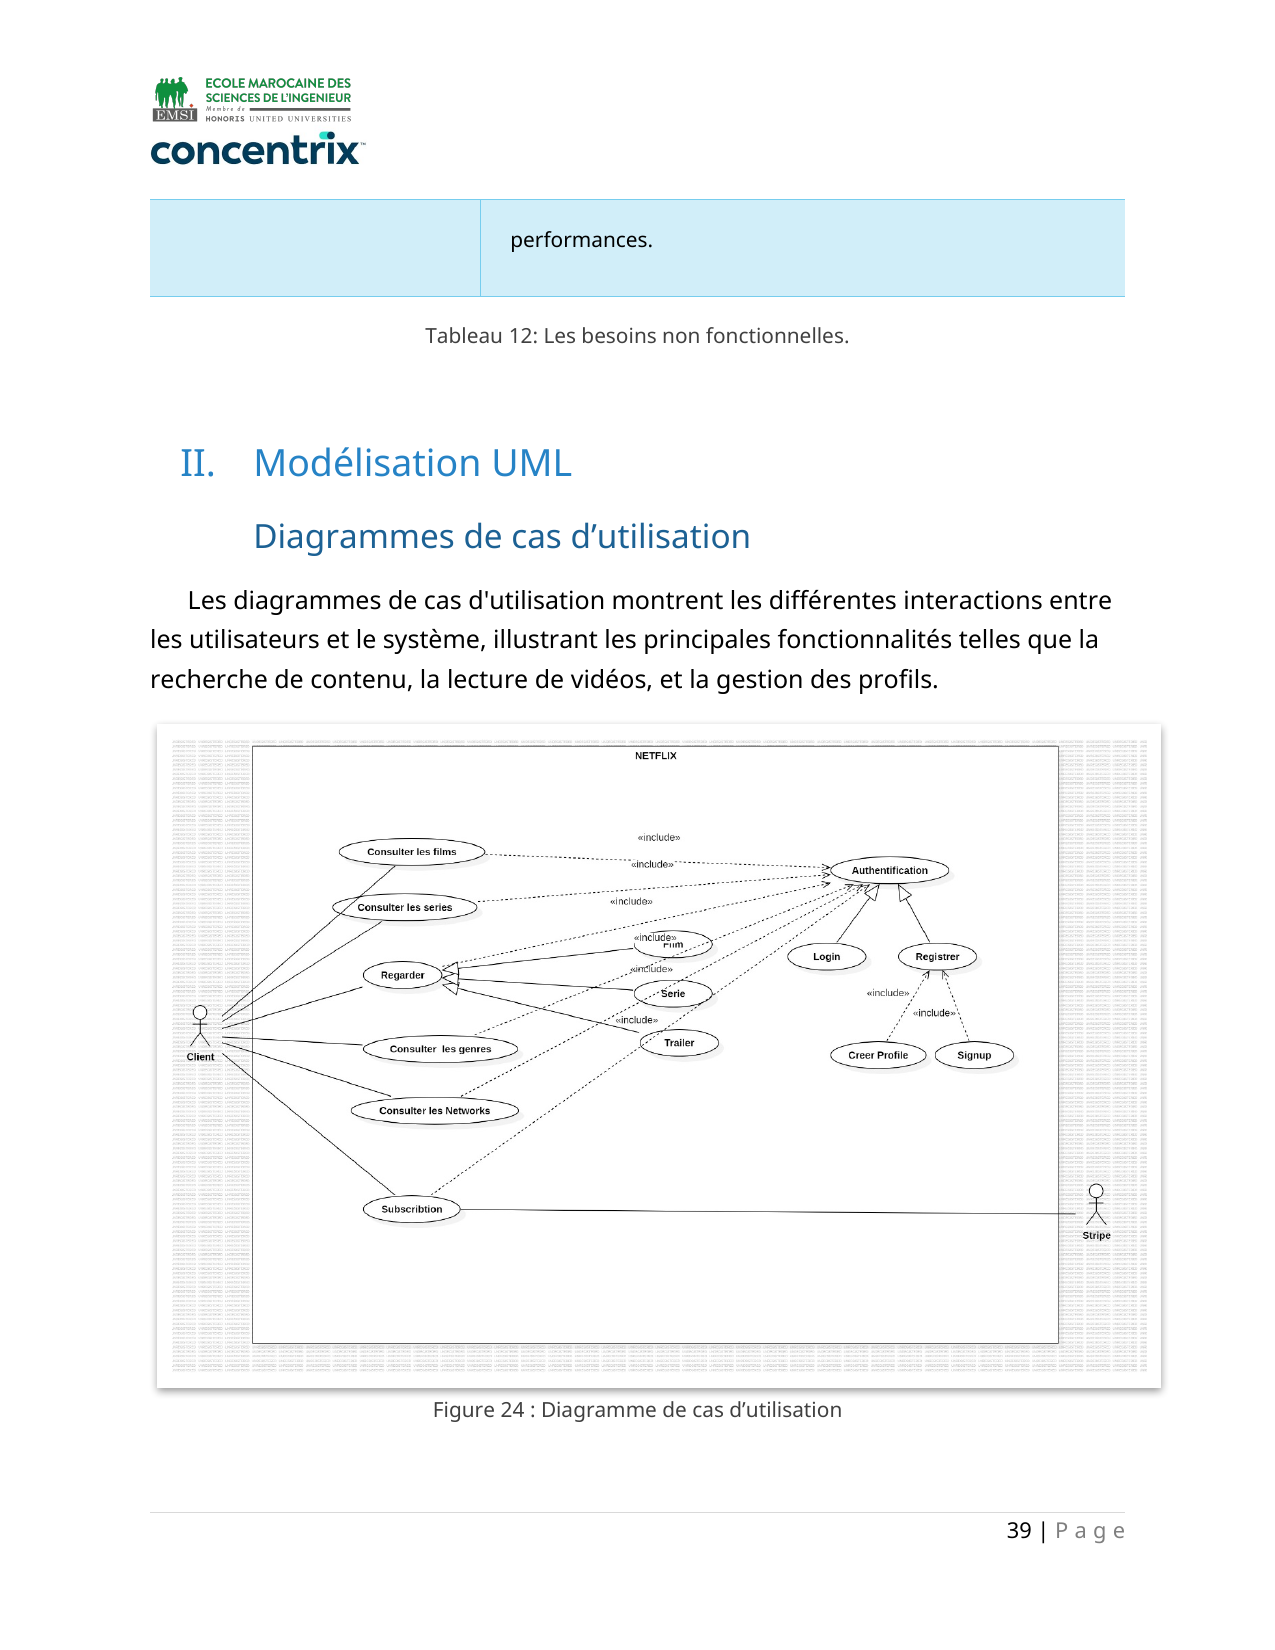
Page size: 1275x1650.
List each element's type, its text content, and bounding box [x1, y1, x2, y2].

table_cell Le système doit pouvoir évoluer pour supporter une augmentation du nombre d'utilisateurs sans dégradation des performances. [481, 200, 1125, 296]
text Figure 24 : Diagramme de cas d’utilisation [150, 1395, 1125, 1424]
picture [150, 75, 368, 170]
table_cell Scalabilité [150, 200, 480, 296]
text Les diagrammes de cas d'utilisation montrent les différentes interactions entre les utilisateurs et le système, illustrant les principales fonctionnalités telles que la recherche de contenu, la lecture de vidéos, et la gestion des profils. [150, 583, 1125, 695]
subtitle Diagrammes de cas d’utilisation [178, 513, 1125, 558]
text Tableau 12: Les besoins non fonctionnelles. [150, 321, 1125, 350]
subtitle Modélisation UML [216, 437, 1125, 488]
picture [172, 739, 1147, 1373]
